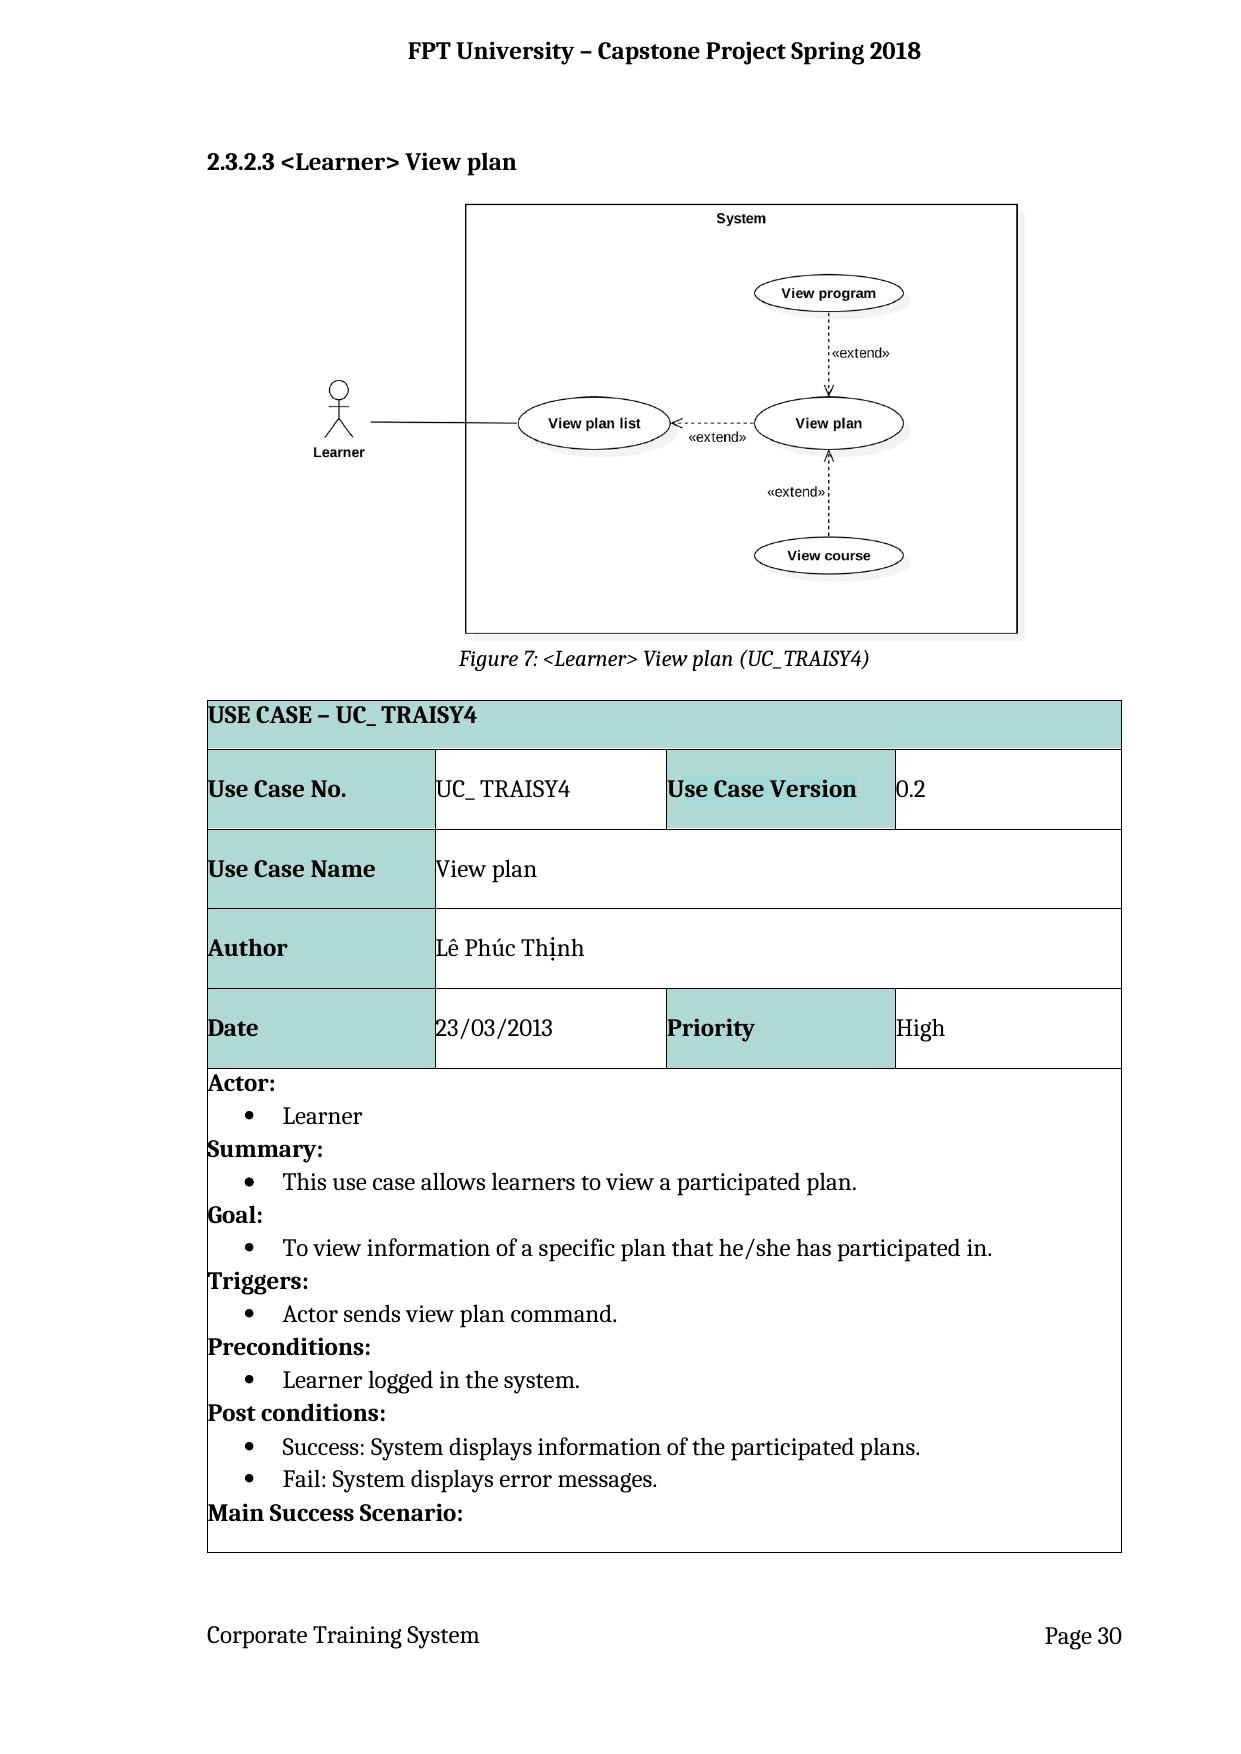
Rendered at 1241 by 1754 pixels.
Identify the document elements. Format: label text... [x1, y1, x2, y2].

table_cell Priority [667, 989, 895, 1068]
table_cell Author [208, 909, 435, 988]
table_cell 0.2 [896, 750, 1121, 828]
table_cell High [896, 989, 1121, 1068]
text Figure 7: <Learner> View plan (UC_TRAISY4) [207, 646, 1122, 672]
table_cell 23/03/2013 [436, 989, 666, 1068]
table_cell Use Case Name [208, 830, 435, 908]
table_cell UC_ TRAISY4 [436, 750, 666, 828]
table_cell Use Case Version [667, 750, 895, 828]
text 2.3.2.3 <Learner> View plan [207, 148, 1122, 176]
table_cell Lê Phúc Thịnh [436, 909, 1121, 988]
table_cell View plan [436, 830, 1121, 908]
table_header USE CASE – UC_ TRAISY4 [208, 701, 1121, 748]
picture [298, 191, 1031, 646]
table_cell Use Case No. [208, 750, 435, 828]
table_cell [208, 1069, 1121, 1552]
table_cell Date [208, 989, 435, 1068]
